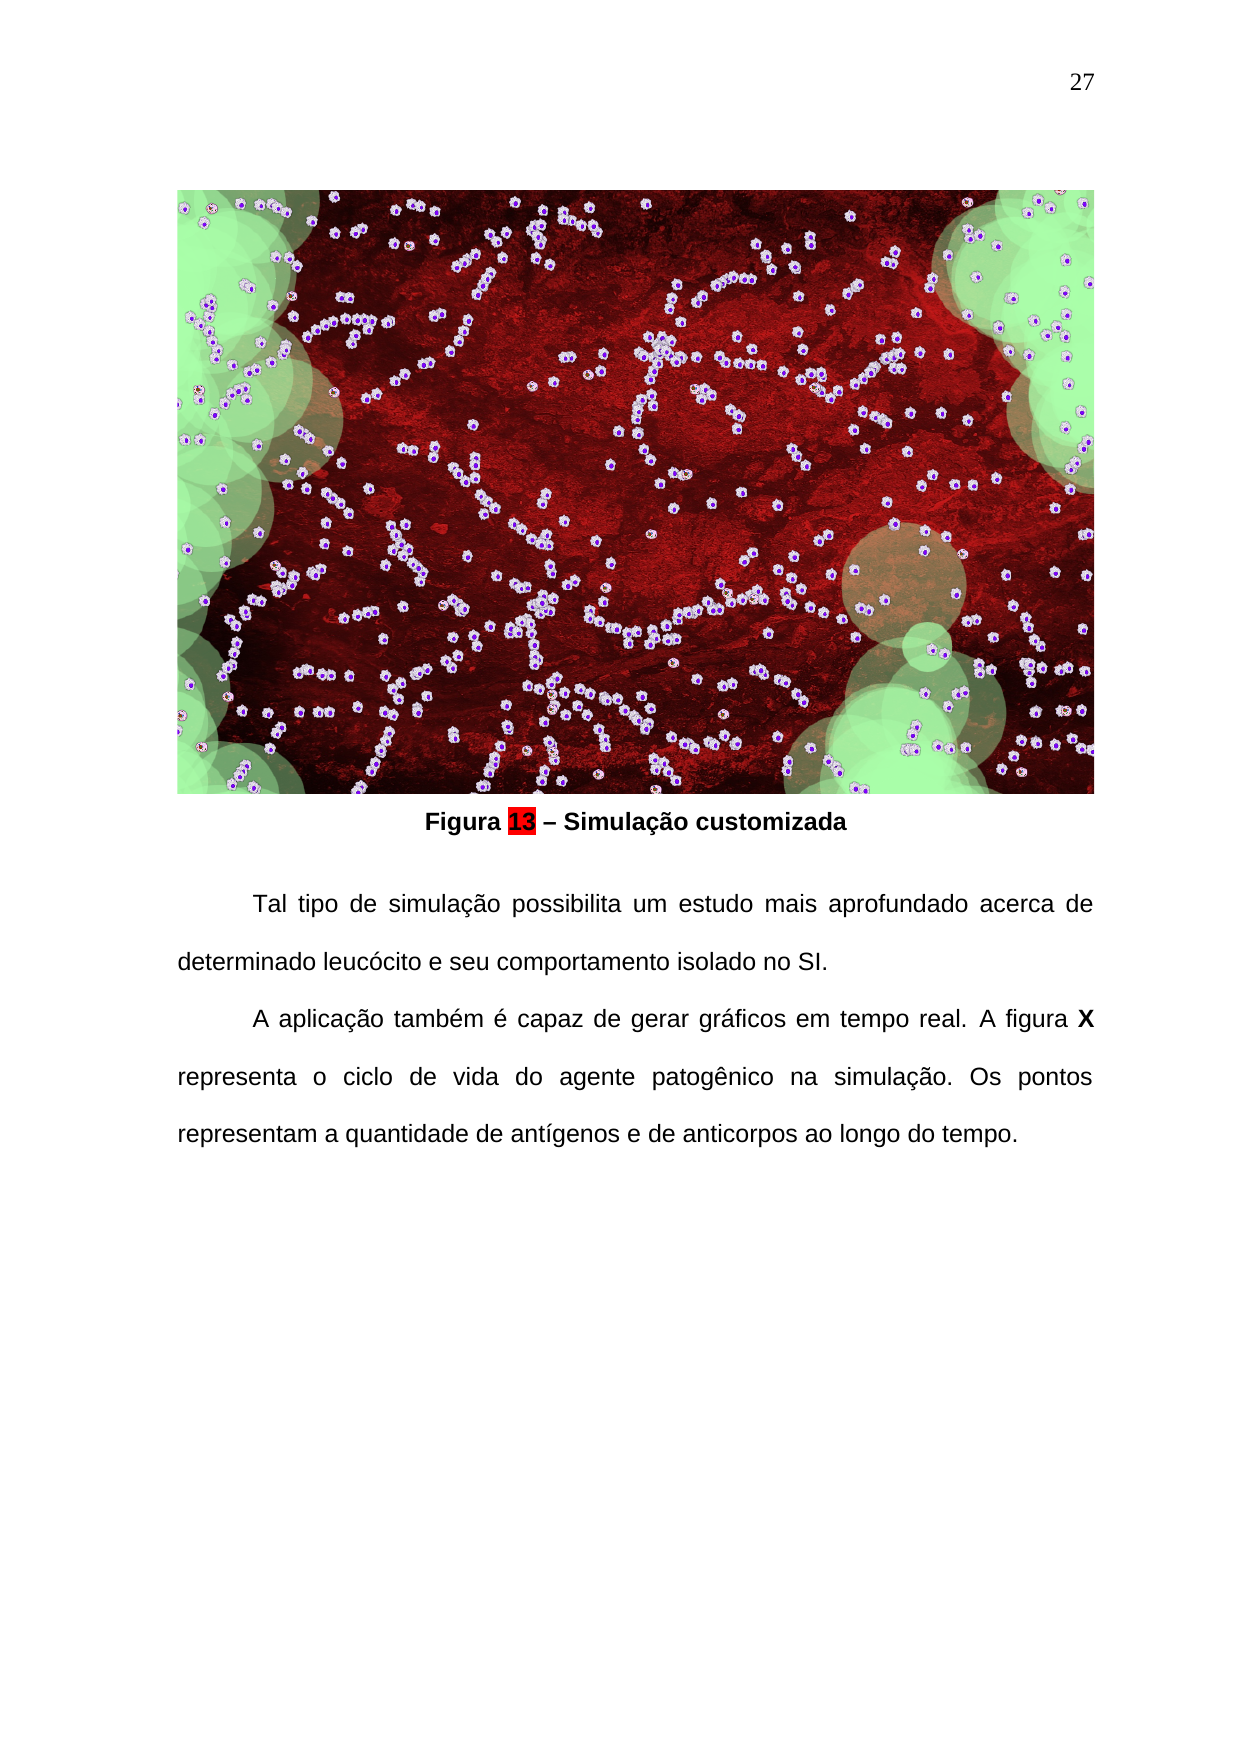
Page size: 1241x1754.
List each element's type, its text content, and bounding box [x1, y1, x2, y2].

text Tal tipo de simulação possibilita um estudo mais aprofundado acerca de determinado leucócito e seu comportamento isolado no SI. [177, 889, 1094, 975]
text A aplicação também é capaz de gerar gráficos em tempo real. A figura X representa o ciclo de vida do agente patogênico na simulação. Os pontos representam a quantidade de antígenos e de anticorpos ao longo do tempo. [177, 1004, 1094, 1148]
text Figura 13 – Simulação customizada [536, 807, 1094, 835]
picture [177, 190, 1095, 794]
text Figura 13 – Simulação customizada [177, 807, 508, 835]
